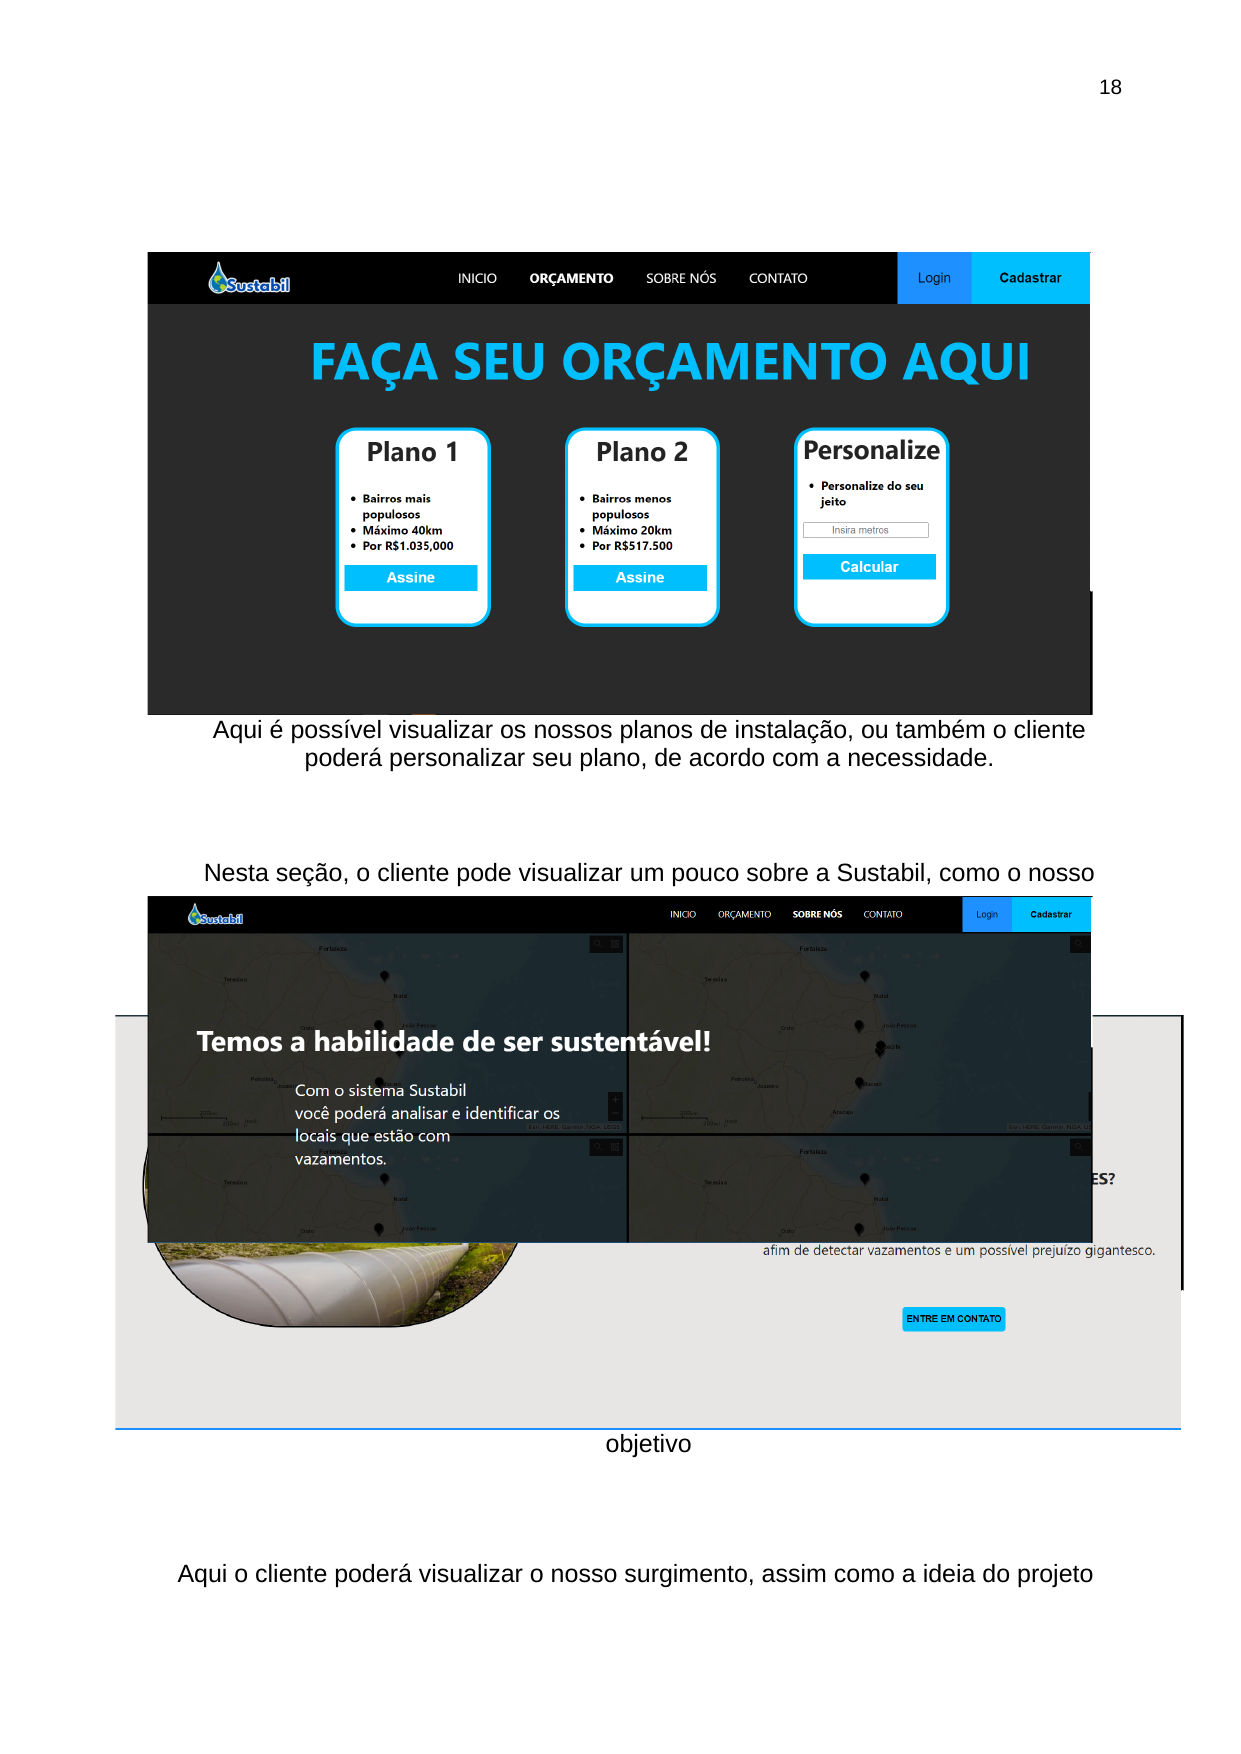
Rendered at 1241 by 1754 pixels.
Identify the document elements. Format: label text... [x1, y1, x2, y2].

text Nesta seção, o cliente pode visualizar um pouco sobre a Sustabil, como o nosso objetivo [177, 858, 1122, 1015]
text Aqui é possível visualizar os nossos planos de instalação, ou também o cliente poderá personalizar seu plano, de acordo com a necessidade. [177, 378, 1122, 772]
text Aqui o cliente poderá visualizar o nosso surgimento, assim como a ideia do projeto [177, 1559, 1122, 1588]
picture [147, 252, 1093, 715]
text Nesta seção, o cliente pode visualizar um pouco sobre a Sustabil, como o nosso objetivo [177, 1430, 1122, 1458]
picture [115, 896, 1184, 1430]
